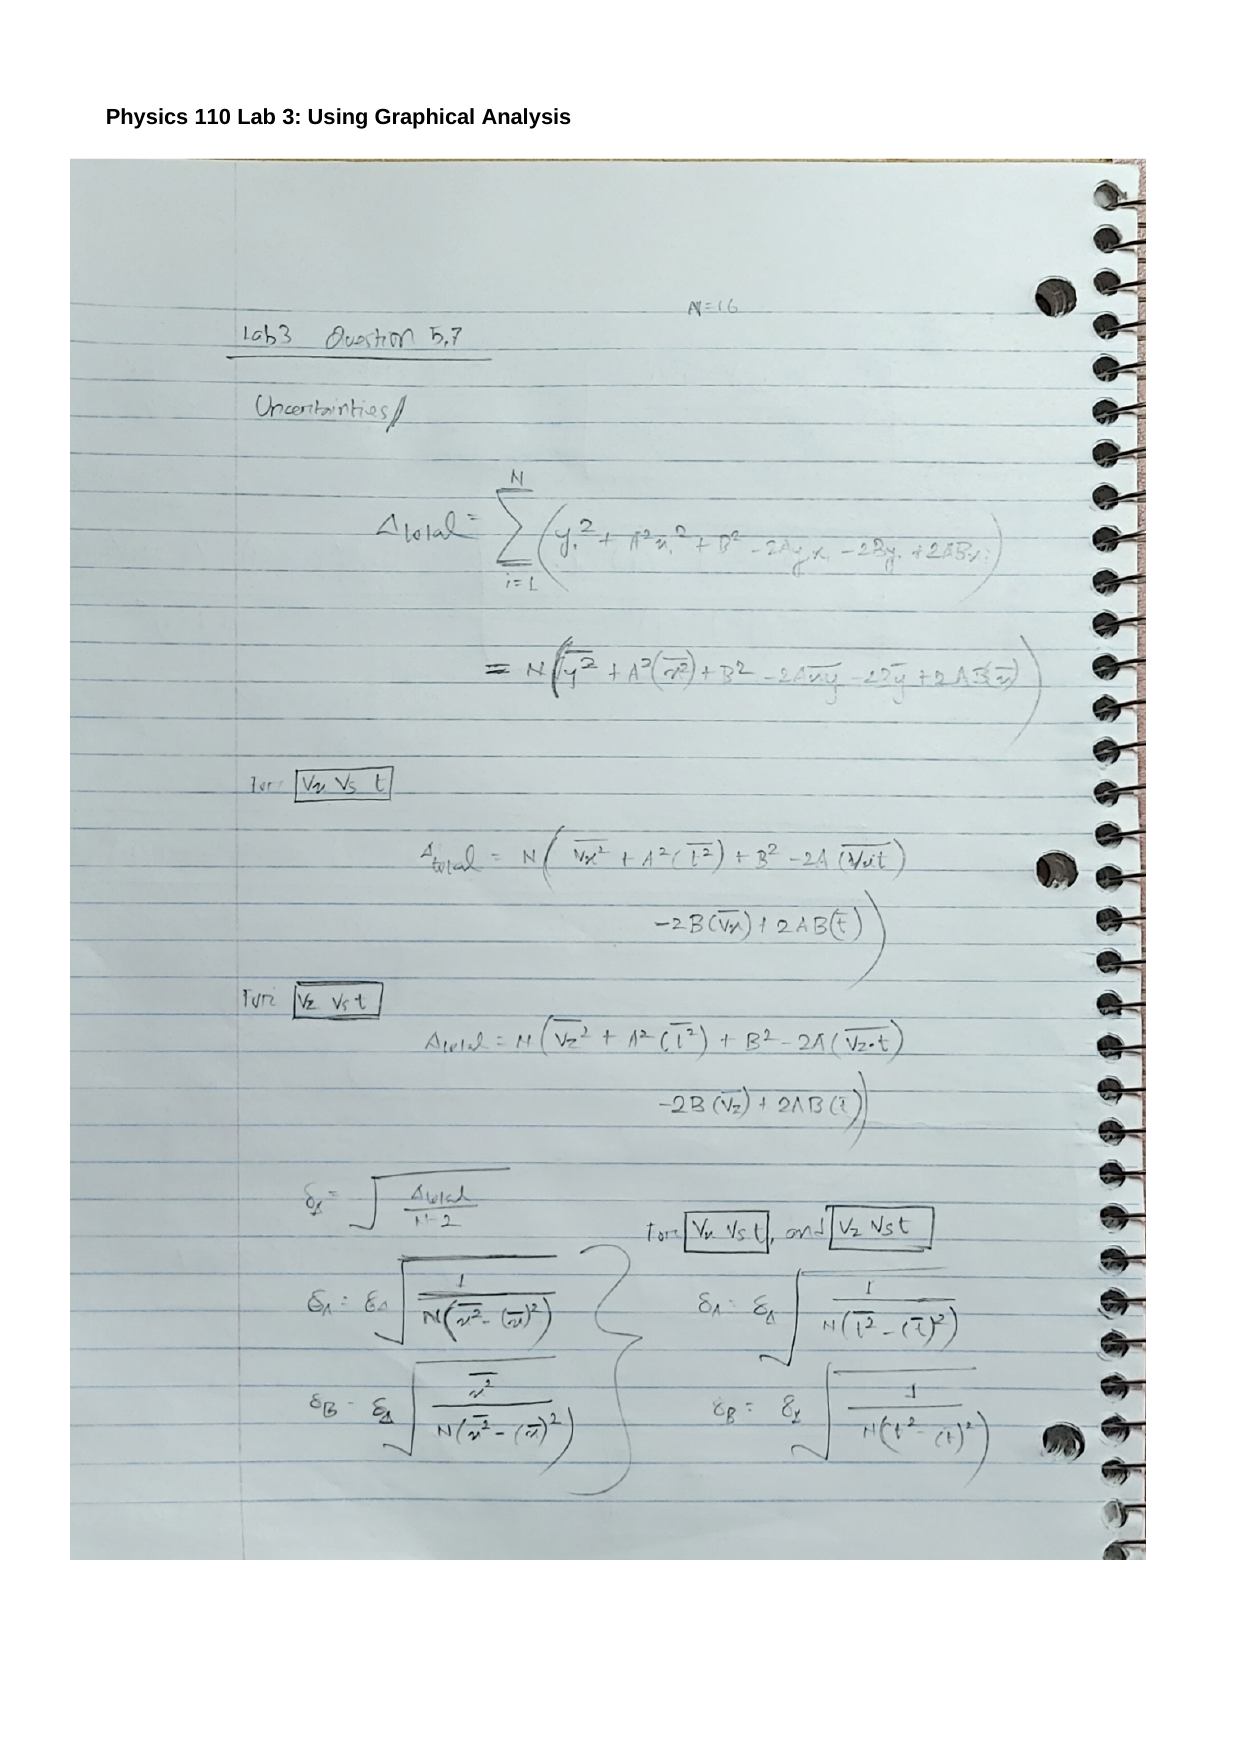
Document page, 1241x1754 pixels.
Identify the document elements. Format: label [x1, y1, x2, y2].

picture [71, 160, 1144, 1558]
